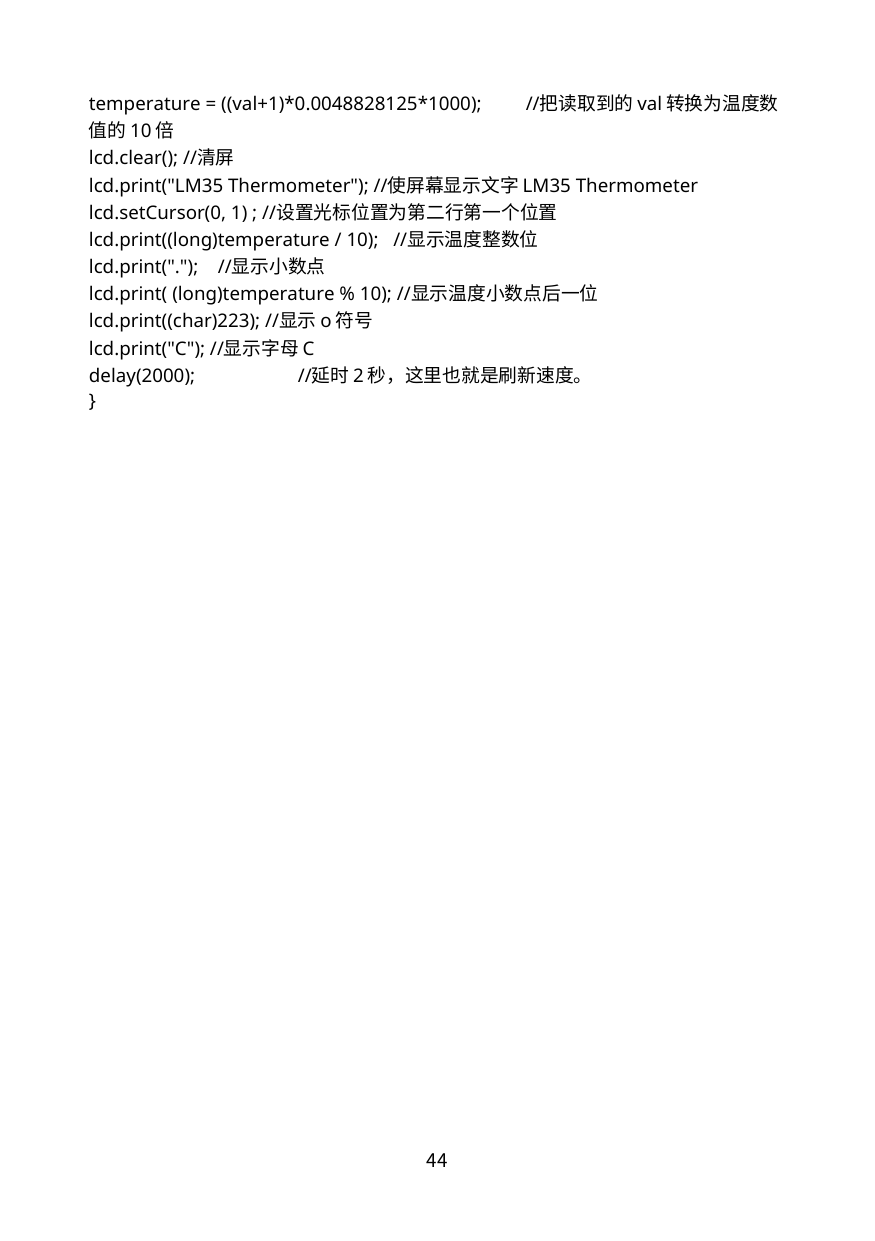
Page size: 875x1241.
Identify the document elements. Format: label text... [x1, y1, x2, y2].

text delay(2000); //延时2秒，这里也就是刷新速度。 [89, 361, 785, 388]
text lcd.print( (long)temperature % 10); //显示温度小数点后一位 [89, 279, 785, 306]
text lcd.setCursor(0, 1) ; //设置光标位置为第二行第一个位置 [89, 197, 785, 224]
text lcd.print((long)temperature / 10); //显示温度整数位 [89, 224, 785, 252]
text lcd.print("C"); //显示字母C [89, 333, 785, 361]
text } [89, 388, 785, 413]
text lcd.print((char)223); //显示o符号 [89, 306, 785, 333]
text lcd.print("."); //显示小数点 [89, 252, 785, 279]
text lcd.clear(); //清屏 [89, 143, 785, 170]
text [89, 170, 785, 197]
text temperature = ((val+1)*0.0048828125*1000); //把读取到的val转换为温度数值的10倍 [89, 89, 785, 143]
